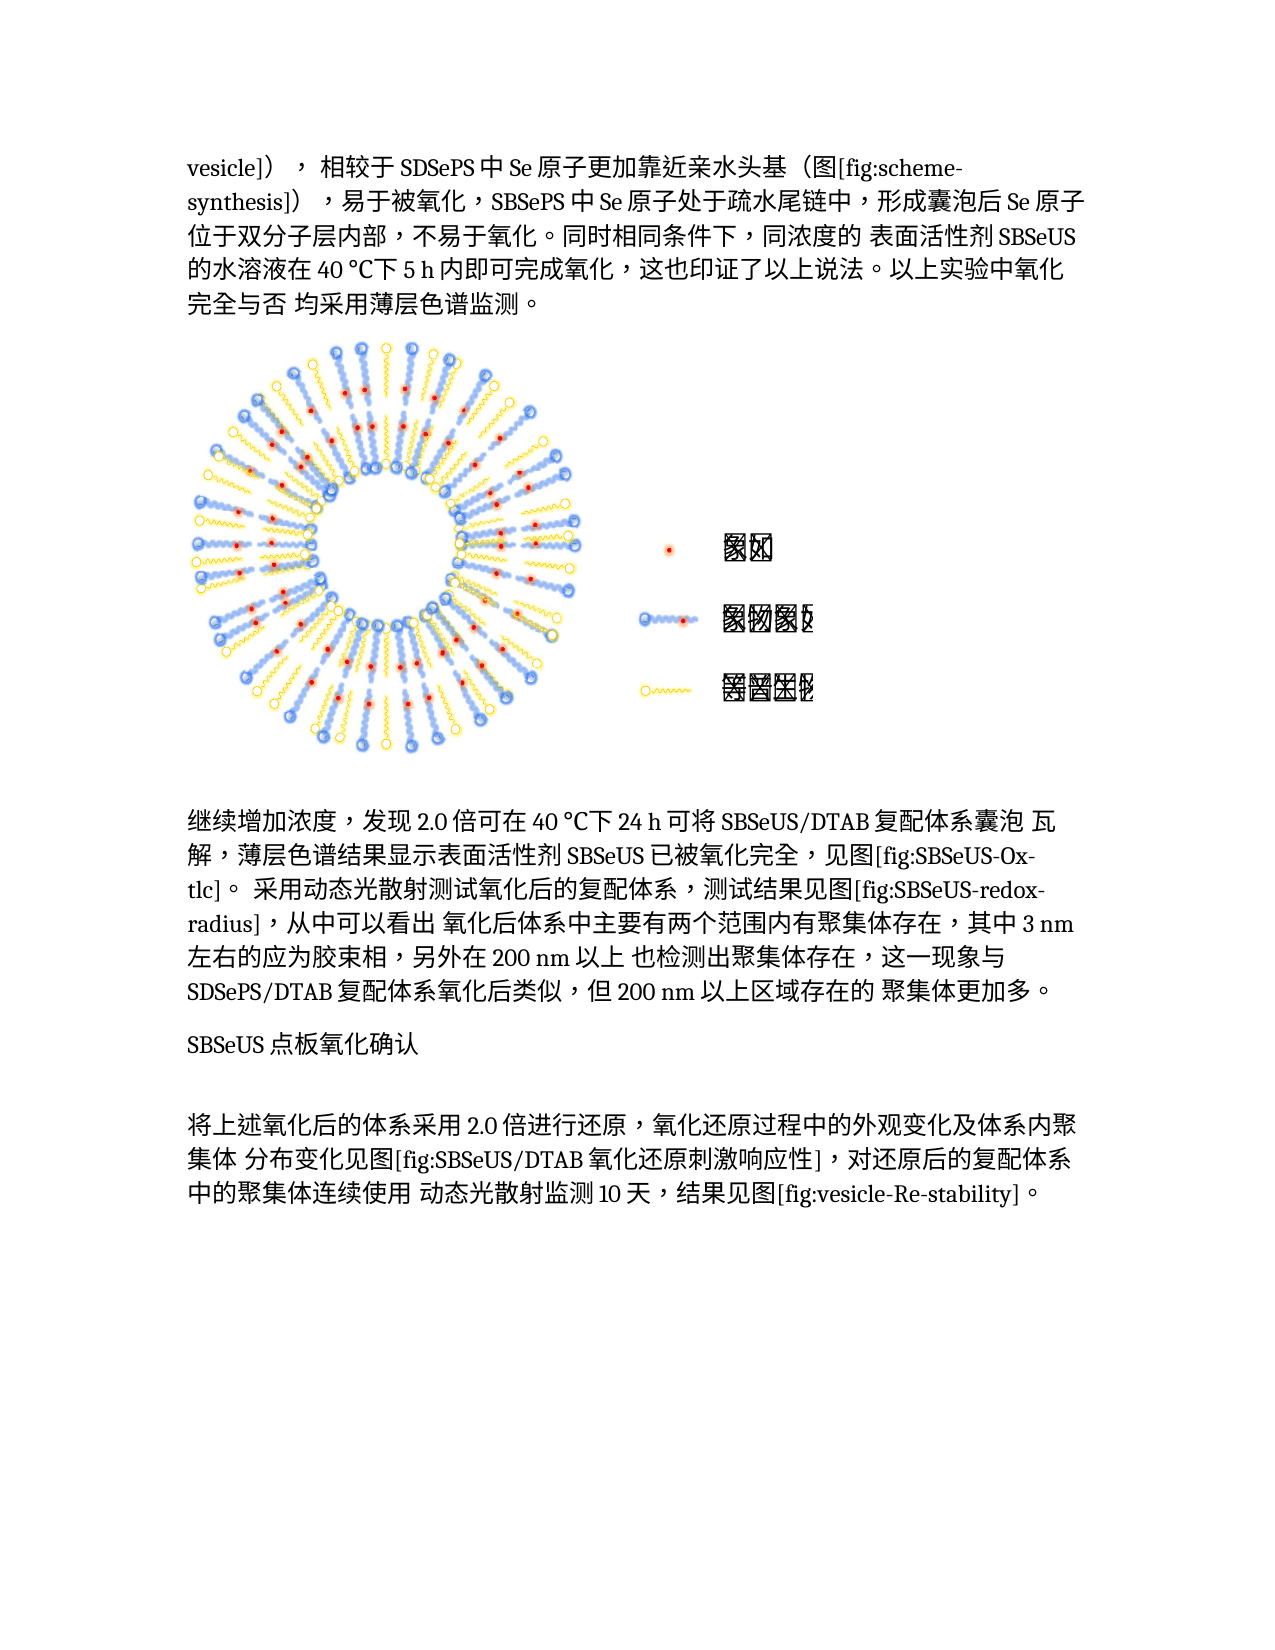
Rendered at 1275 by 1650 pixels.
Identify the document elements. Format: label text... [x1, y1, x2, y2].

text 继续增加浓度，发现2.0倍可在40 ℃下24 h可将SBSeUS/DTAB复配体系囊泡 瓦解，薄层色谱结果显示表面活性剂SBSeUS已被氧化完全，见图[fig:SBSeUS-Ox-tlc]。 采用动态光散射测试氧化后的复配体系，测试结果见图[fig:SBSeUS-redox-radius]，从中可以看出 氧化后体系中主要有两个范围内有聚集体存在，其中3 nm左右的应为胶束相，另外在200 nm以上 也检测出聚集体存在，这一现象与SDSePS/DTAB复配体系氧化后类似，但200 nm以上区域存在的 聚集体更加多。 [187, 803, 1087, 1008]
text SBSeUS点板氧化确认 [187, 1026, 1087, 1089]
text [187, 150, 1087, 320]
text 将上述氧化后的体系采用2.0倍进行还原，氧化还原过程中的外观变化及体系内聚集体 分布变化见图[fig:SBSeUS/DTAB氧化还原刺激响应性]，对还原后的复配体系中的聚集体连续使用 动态光散射监测10天，结果见图[fig:vesicle-Re-stability]。 [187, 1108, 1087, 1210]
